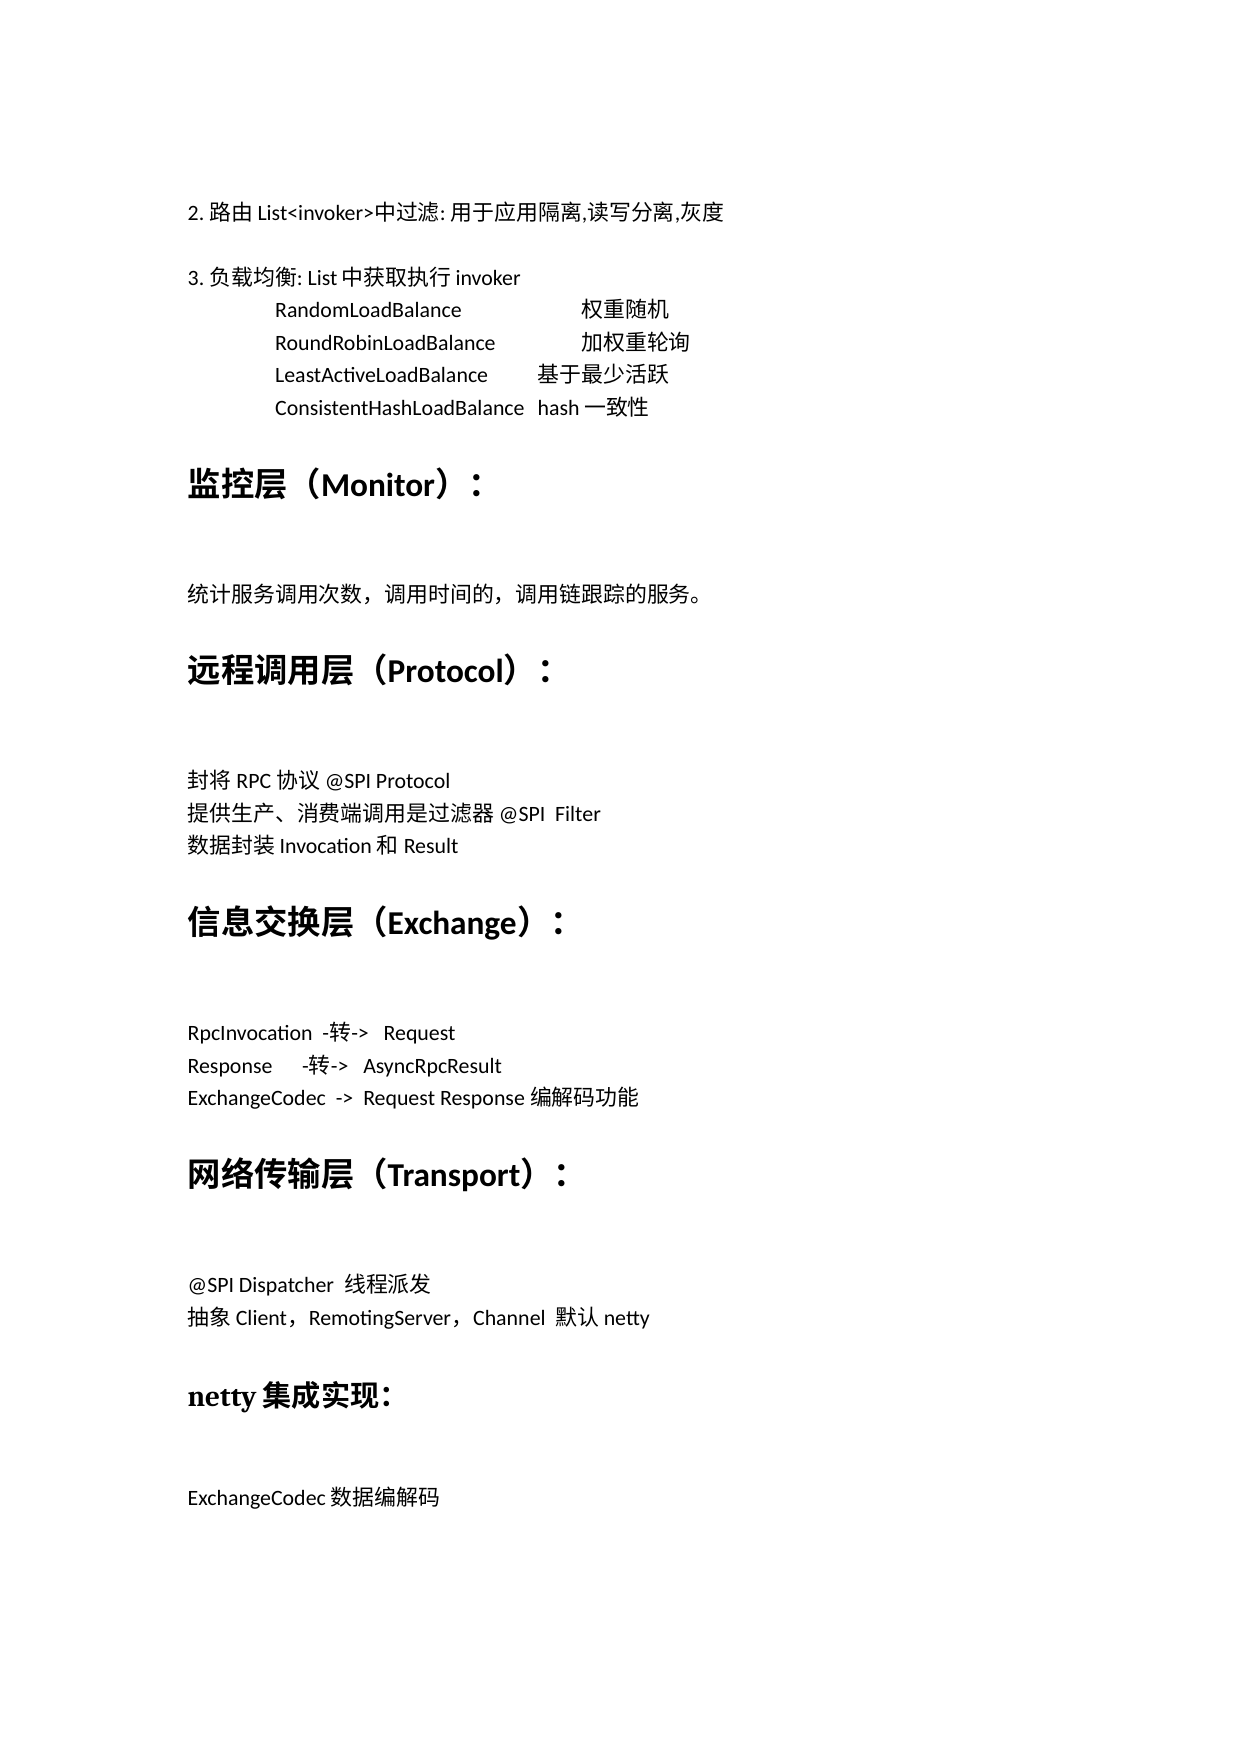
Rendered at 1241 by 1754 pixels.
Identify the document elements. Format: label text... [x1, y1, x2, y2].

text ExchangeCodec -> Request Response 编解码功能 [187, 1080, 1053, 1112]
text LeastActiveLoadBalance 基于最少活跃 [231, 357, 1053, 389]
text 3. 负载均衡: List中获取执行invoker [187, 259, 1053, 292]
subtitle 监控层（Monitor）： [187, 449, 1053, 514]
subtitle netty集成实现： [187, 1361, 1053, 1426]
text ExchangeCodec 数据编解码 [187, 1479, 1053, 1512]
subtitle 网络传输层（Transport）： [187, 1139, 1053, 1204]
text 抽象Client，RemotingServer，Channel 默认netty [187, 1299, 1053, 1332]
text 数据封装Invocation 和 Result [187, 828, 1053, 861]
text RoundRobinLoadBalance 加权重轮询 [231, 324, 1053, 357]
text @SPI Dispatcher 线程派发 [187, 1267, 1053, 1299]
text 提供生产、消费端调用是过滤器 @SPI Filter [187, 796, 1053, 828]
text 封将 RPC 协议 @SPI Protocol [187, 763, 1053, 796]
subtitle 信息交换层（Exchange）： [187, 888, 1053, 953]
list 路由List<invoker>中过滤: 用于应用隔离,读写分离,灰度 [187, 194, 1053, 227]
text 统计服务调用次数，调用时间的，调用链跟踪的服务。 [187, 576, 1053, 609]
text ConsistentHashLoadBalance hash一致性 [231, 389, 1053, 422]
subtitle 远程调用层（Protocol）： [187, 636, 1053, 701]
text Response -转-> AsyncRpcResult [187, 1047, 1053, 1080]
text RpcInvocation -转-> Request [187, 1015, 1053, 1047]
text RandomLoadBalance 权重随机 [231, 292, 1053, 324]
